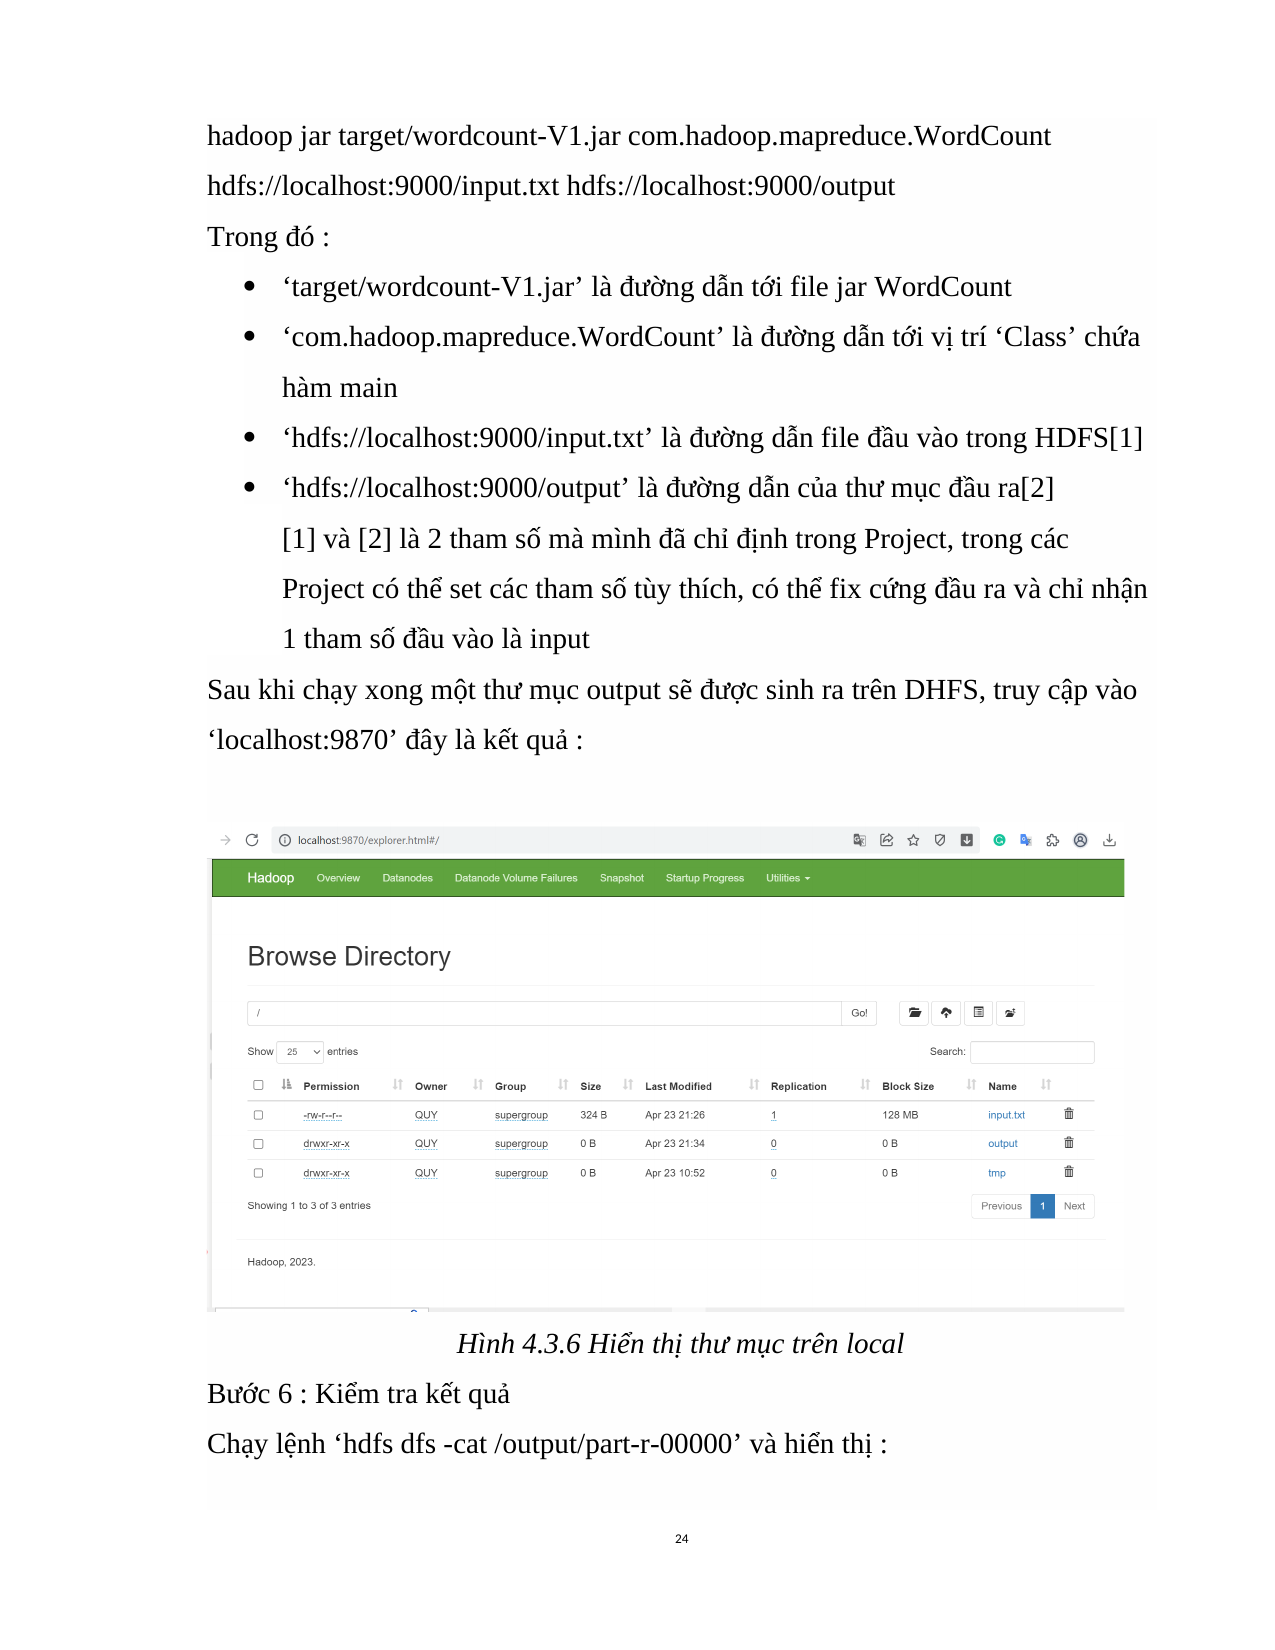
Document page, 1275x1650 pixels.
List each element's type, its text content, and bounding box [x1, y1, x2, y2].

text hadoop jar target/wordcount-V1.jar com.hadoop.mapreduce.WordCount hdfs://localhost:9000/input.txt hdfs://localhost:9000/output [207, 118, 1157, 202]
text Sau khi chạy xong một thư mục output sẽ được sinh ra trên DHFS, truy cập vào ‘localhost:9870’ đây là kết quả : [207, 672, 1157, 756]
picture [206, 822, 1125, 1312]
text Hình 4.3.6 Hiển thị thư mục trên local [207, 1326, 1157, 1359]
text Bước 6 : Kiểm tra kết quả [207, 1376, 1157, 1410]
text Chạy lệnh ‘hdfs dfs -cat /output/part-r-00000’ và hiển thị : [207, 1426, 1157, 1460]
list ‘com.hadoop.mapreduce.WordCount’ là đường dẫn tới vị trí ‘Class’ chứa hàm main [244, 319, 1157, 403]
list ‘hdfs://localhost:9000/output’ là đường dẫn của thư mục đầu ra[2] [244, 471, 1157, 504]
list ‘hdfs://localhost:9000/input.txt’ là đường dẫn file đầu vào trong HDFS[1] [244, 420, 1157, 454]
text Trong đó : [207, 219, 1157, 252]
text [1] và [2] là 2 tham số mà mình đã chỉ định trong Project, trong các Project có thể set các tham số tùy thích, có thể fix cứng đầu ra và chỉ nhận 1 tham số đầu vào là input [282, 521, 1157, 655]
list ‘target/wordcount-V1.jar’ là đường dẫn tới file jar WordCount [244, 269, 1157, 303]
